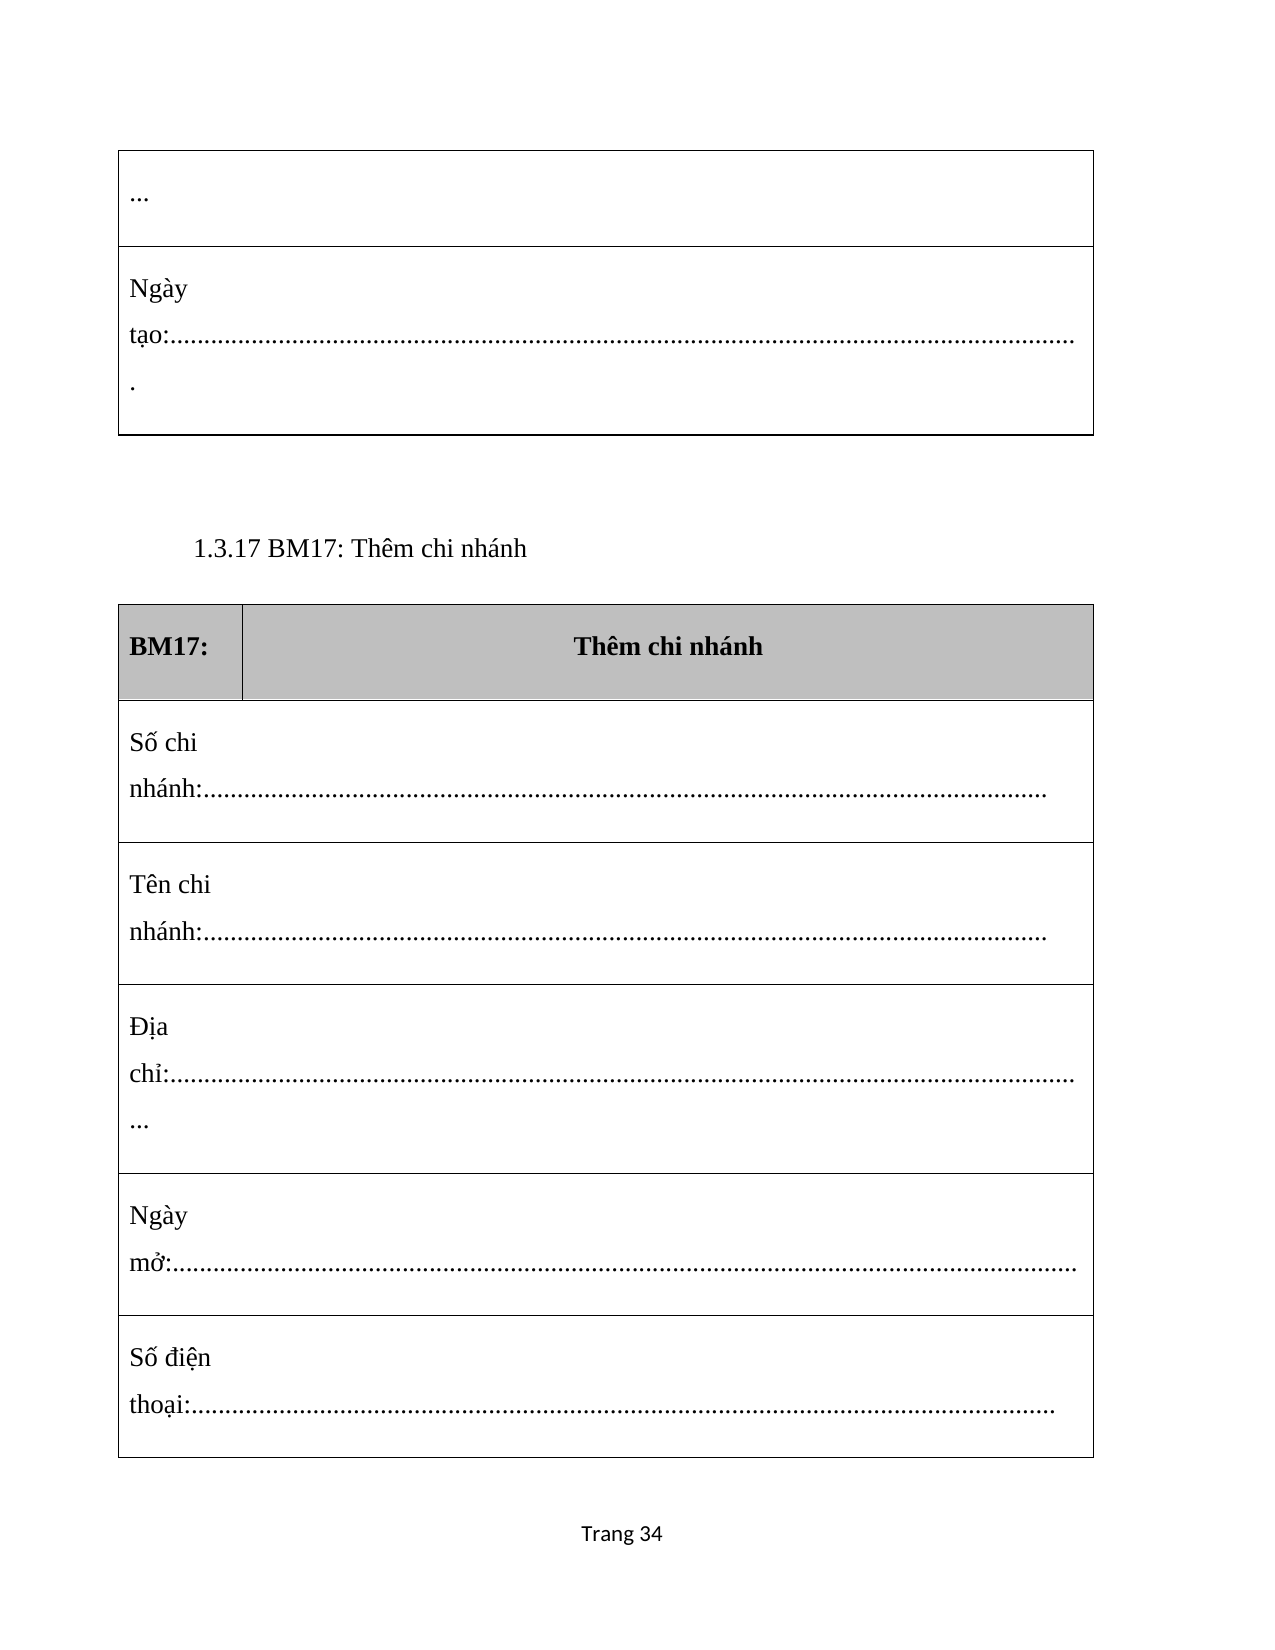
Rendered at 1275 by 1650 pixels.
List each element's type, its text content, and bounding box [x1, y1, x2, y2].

table_cell Ngày tạo:....................................................................................................................................... [119, 247, 1093, 434]
text 1.3.17 BM17: Thêm chi nhánh [193, 532, 1125, 563]
table_header BM17: [119, 605, 242, 699]
table_cell Số chi nhánh:............................................................................................................................. [119, 701, 1093, 842]
table_cell Tên chi nhánh:............................................................................................................................. [119, 843, 1093, 984]
table_cell Số điện thoại:................................................................................................................................ [119, 1316, 1093, 1457]
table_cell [119, 151, 1093, 246]
table_cell Ngày mở:...................................................................................................................................... [119, 1174, 1093, 1315]
table_cell Địa chỉ:......................................................................................................................................... [119, 985, 1093, 1173]
table_header Thêm chi nhánh [243, 605, 1093, 699]
